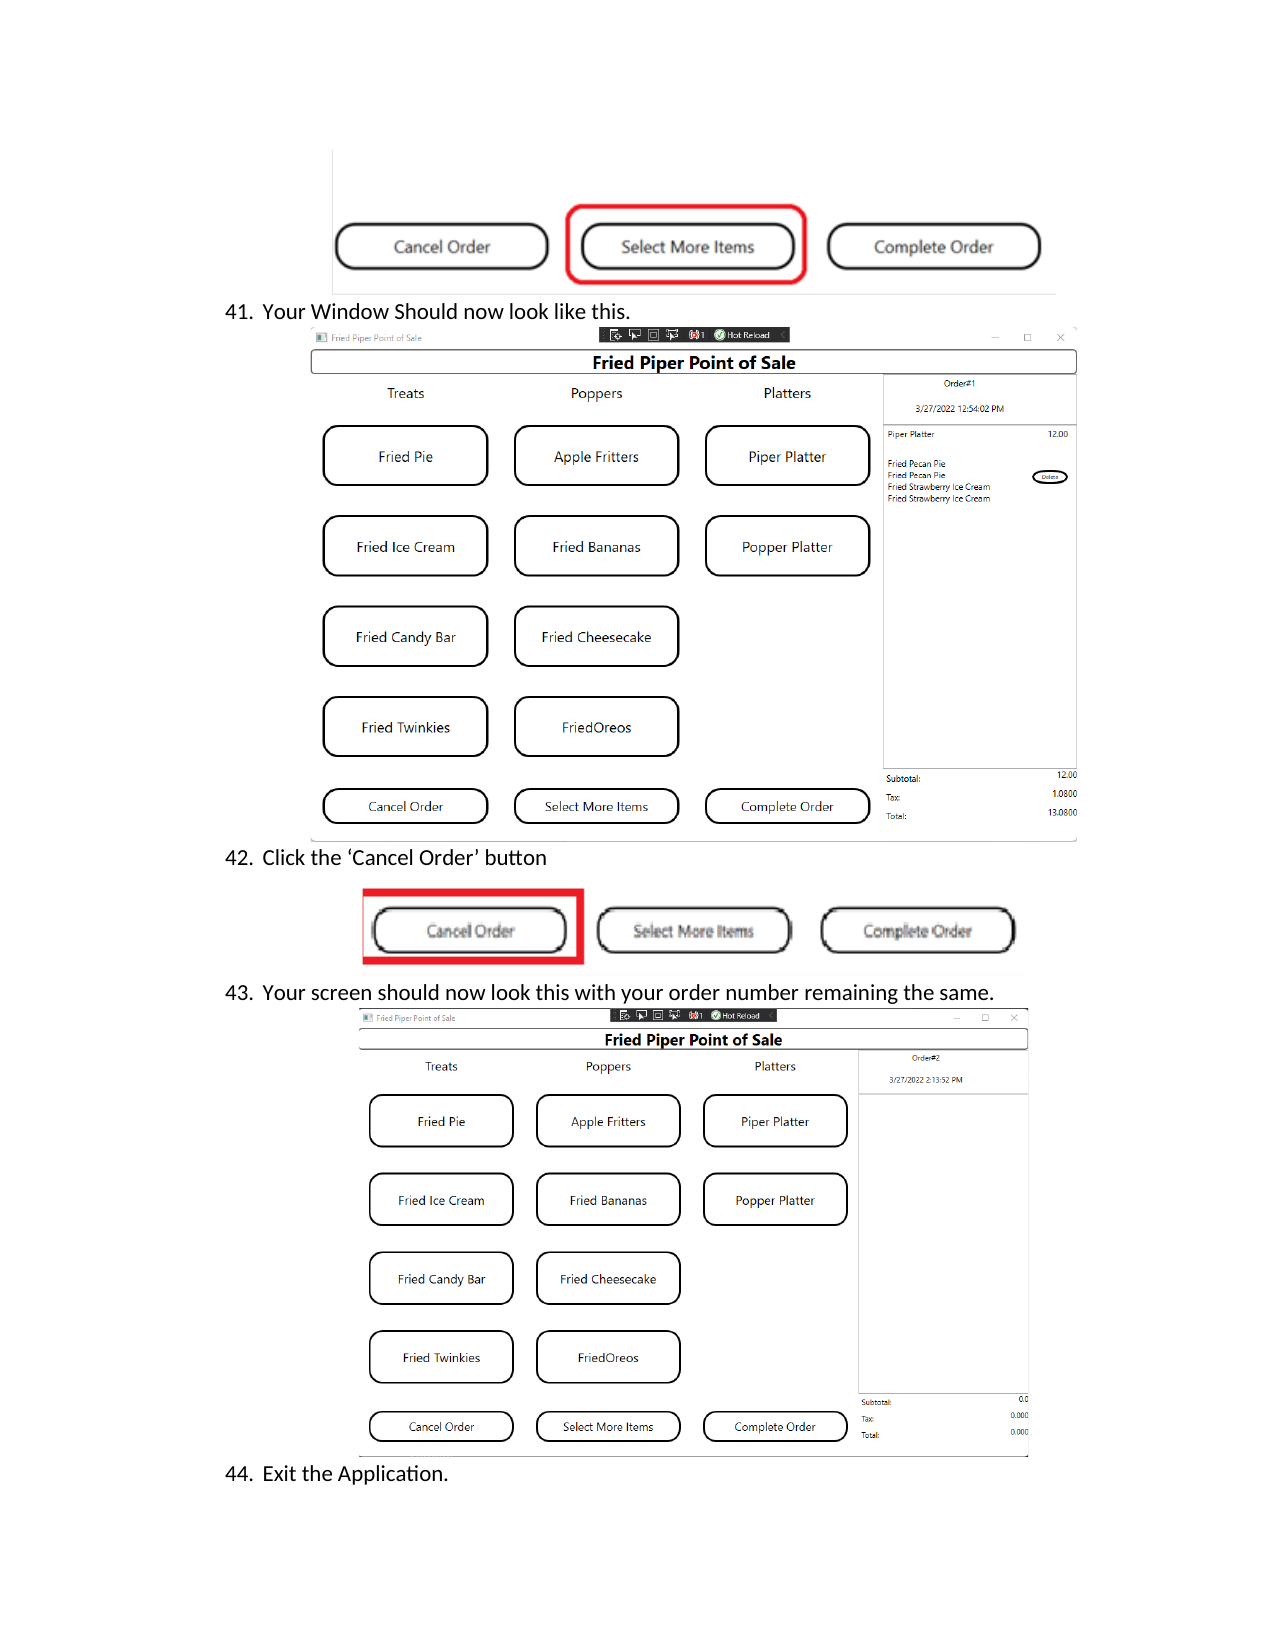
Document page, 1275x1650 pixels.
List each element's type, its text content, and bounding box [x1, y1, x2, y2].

picture [362, 873, 1025, 976]
list Click the ‘Cancel Order’ button [225, 843, 1125, 872]
picture [310, 327, 1077, 842]
picture [331, 150, 1057, 296]
list Exit the Application. [225, 1459, 1125, 1487]
list Your Window Should now look like this. [225, 297, 1125, 326]
list Your screen should now look this with your order number remaining the same. [225, 978, 1125, 1006]
picture [359, 1008, 1029, 1457]
